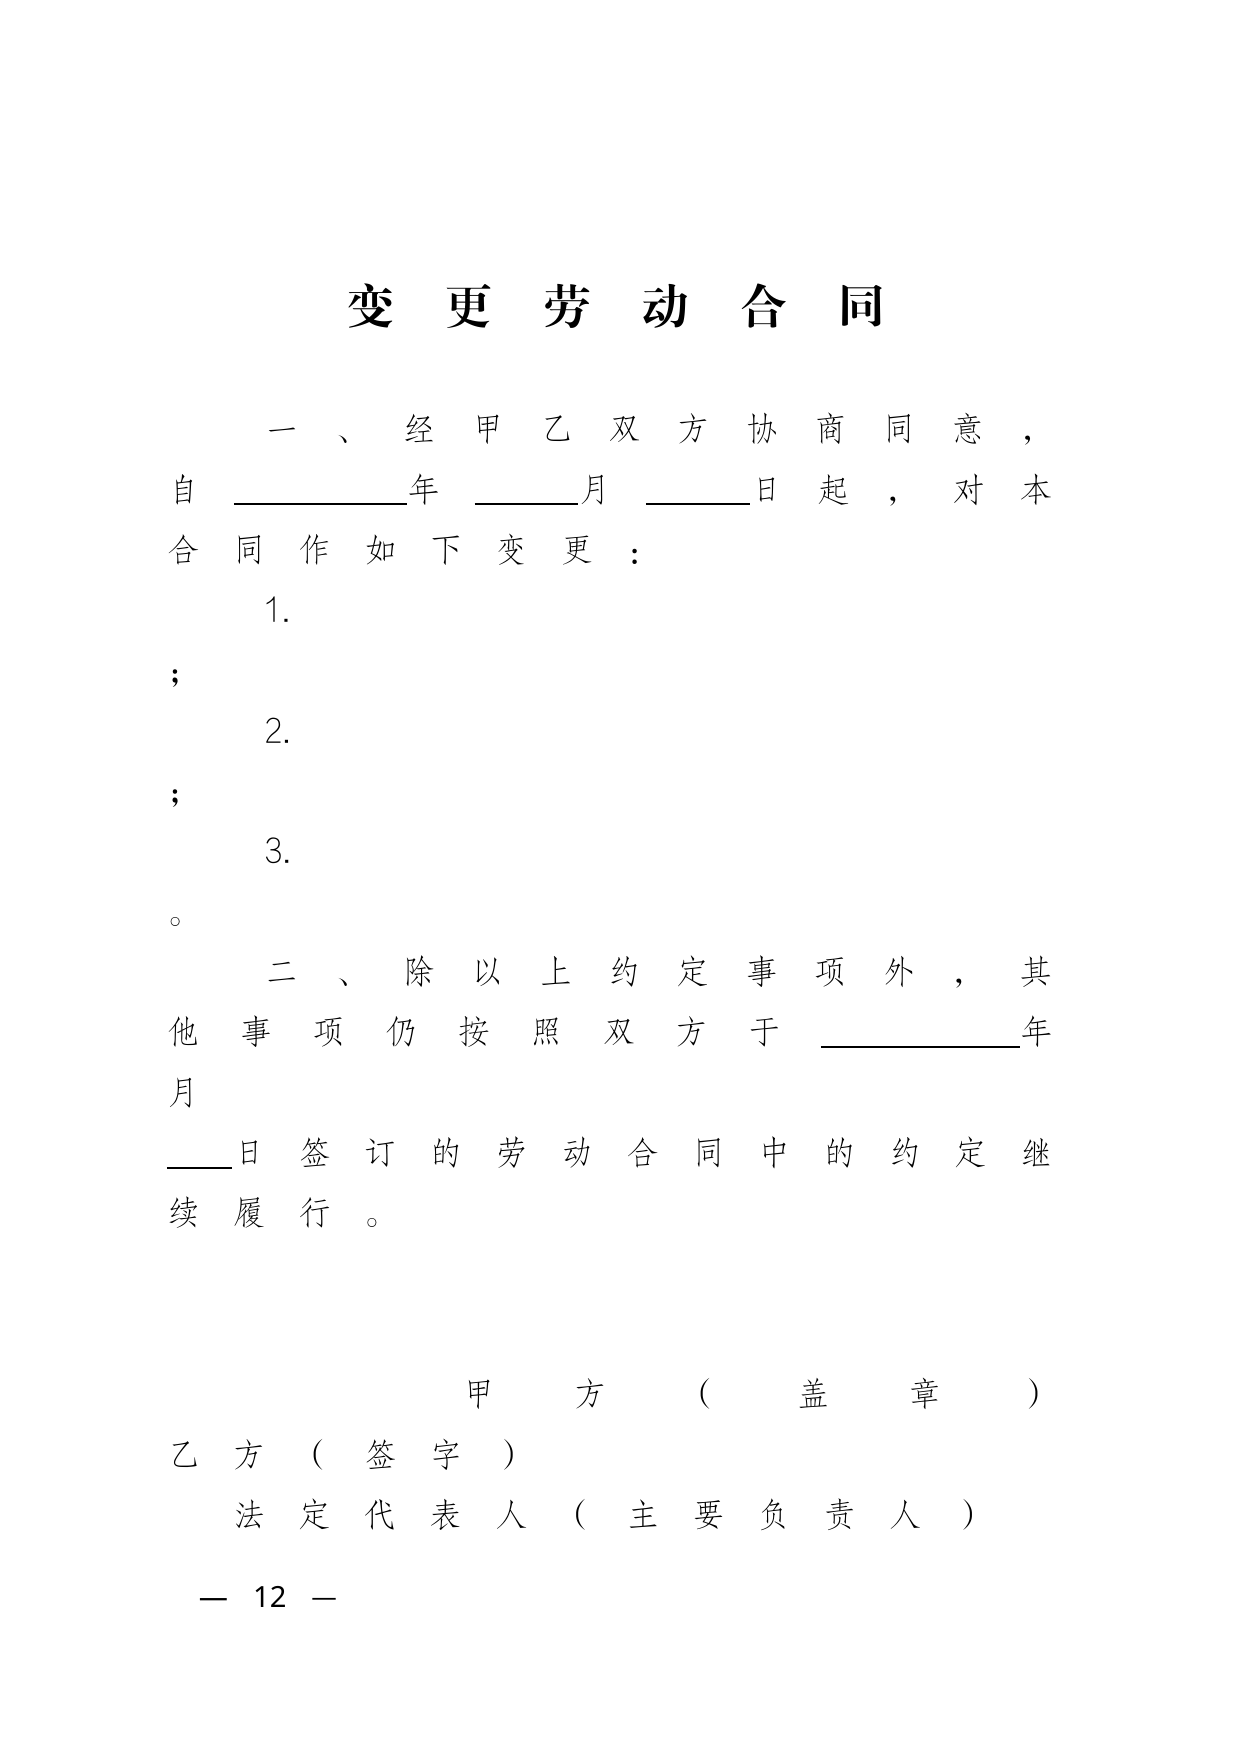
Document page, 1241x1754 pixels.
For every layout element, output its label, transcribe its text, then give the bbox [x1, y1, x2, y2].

text 一、经甲乙双方协商同意，自 年 月 日起，对本合同作如下变更： [167, 400, 1085, 581]
text 日签订的劳动合同中的约定继续履行。 [167, 1124, 1085, 1245]
text 二、除以上约定事项外，其他事项仍按照双方于 年 月 [167, 943, 1085, 1124]
text 3. 。 [167, 823, 1085, 943]
text 法定代表人（主要负责人） [167, 1486, 1085, 1546]
text 变 更 劳 动 合 同 [167, 280, 1085, 340]
text 甲方（盖章） 乙方（签字） [167, 1365, 1085, 1486]
text 1. ； [167, 581, 1085, 702]
text 2. ； [167, 702, 1085, 823]
